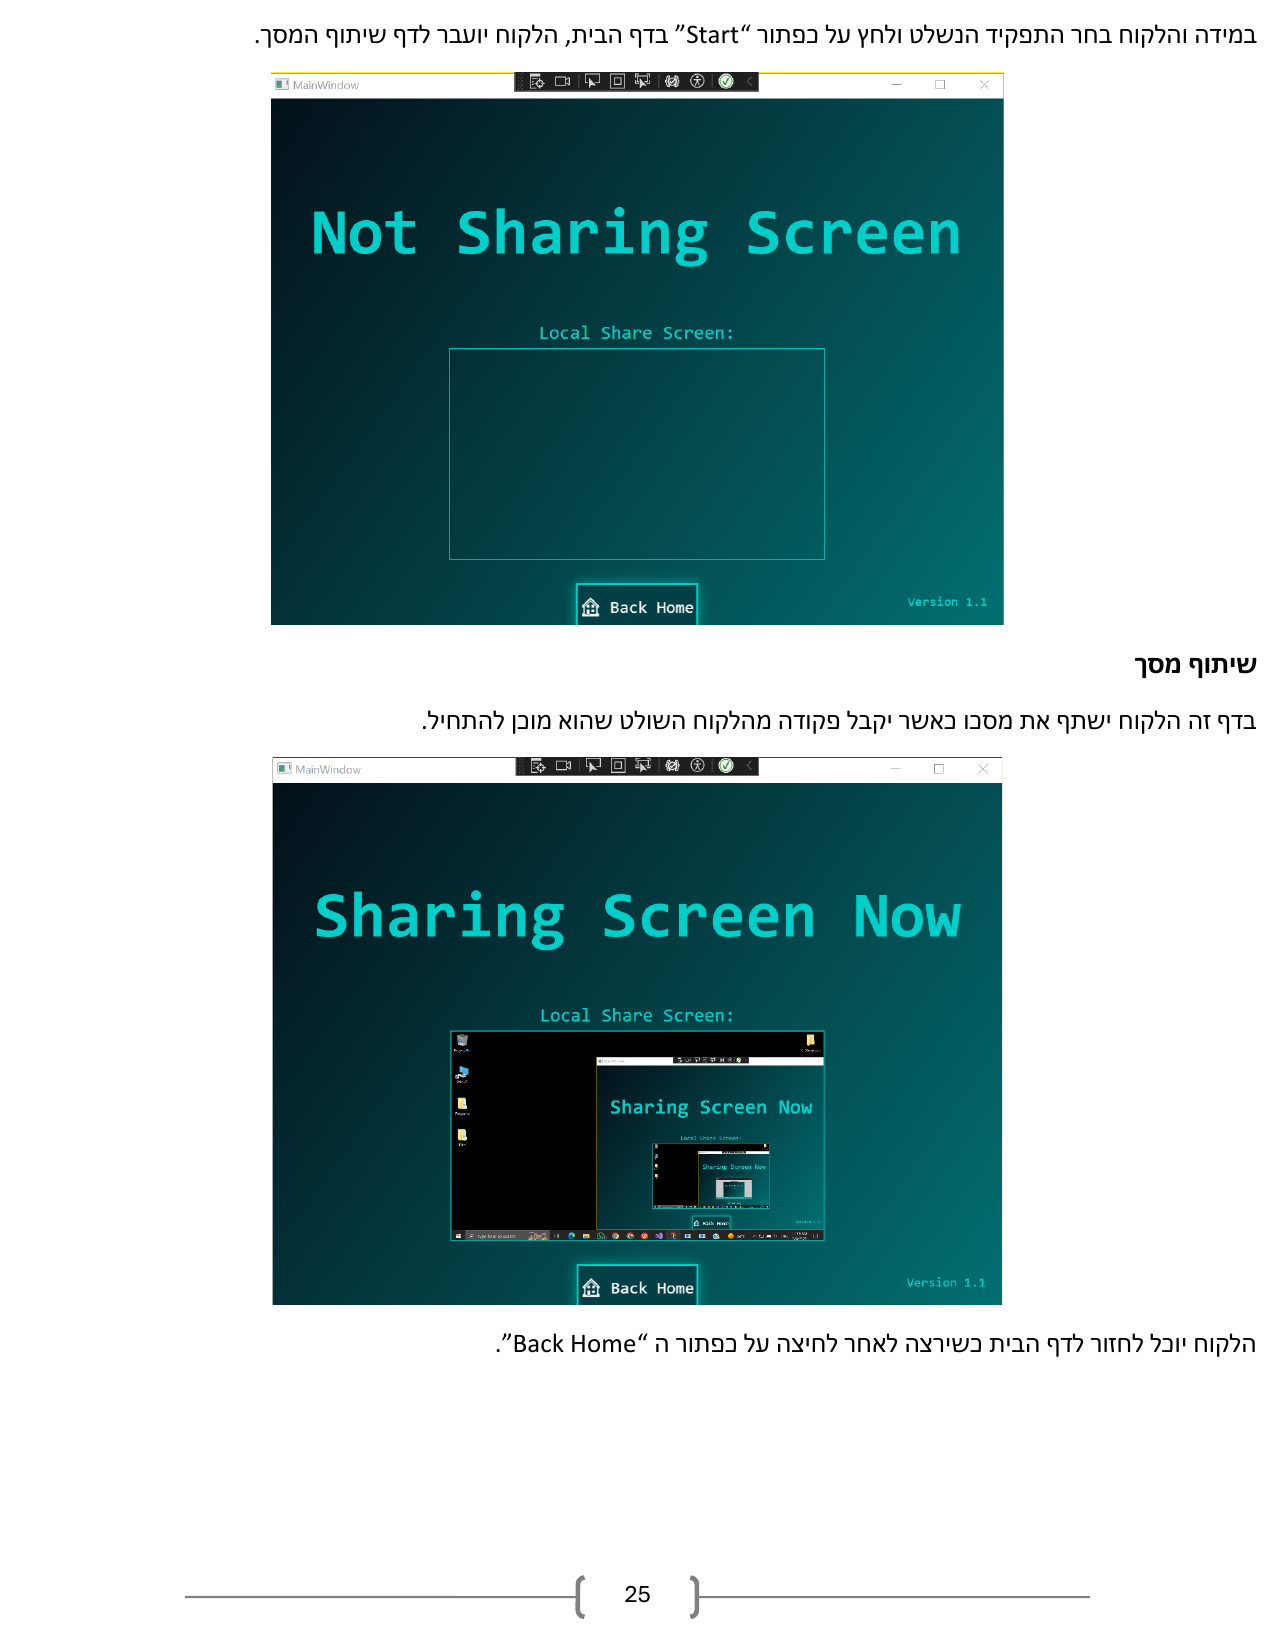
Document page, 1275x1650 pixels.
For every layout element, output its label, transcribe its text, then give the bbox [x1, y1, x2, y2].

text שיתוף מסך [18, 646, 1257, 681]
text בדף זה הלקוח ישתף את מסכו כאשר יקבל פקודה מהלקוח השולט שהוא מוכן להתחיל. [18, 703, 1257, 736]
picture [272, 757, 1003, 1305]
picture [271, 72, 1004, 625]
text במידה והלקוח בחר התפקיד הנשלט ולחץ על כפתור “Start” בדף הבית, הלקוח יועבר לדף שיתוף המסך. [18, 18, 1257, 51]
text הלקוח יוכל לחזור לדף הבית כשירצה לאחר לחיצה על כפתור ה “Back Home”. [18, 1326, 1257, 1359]
